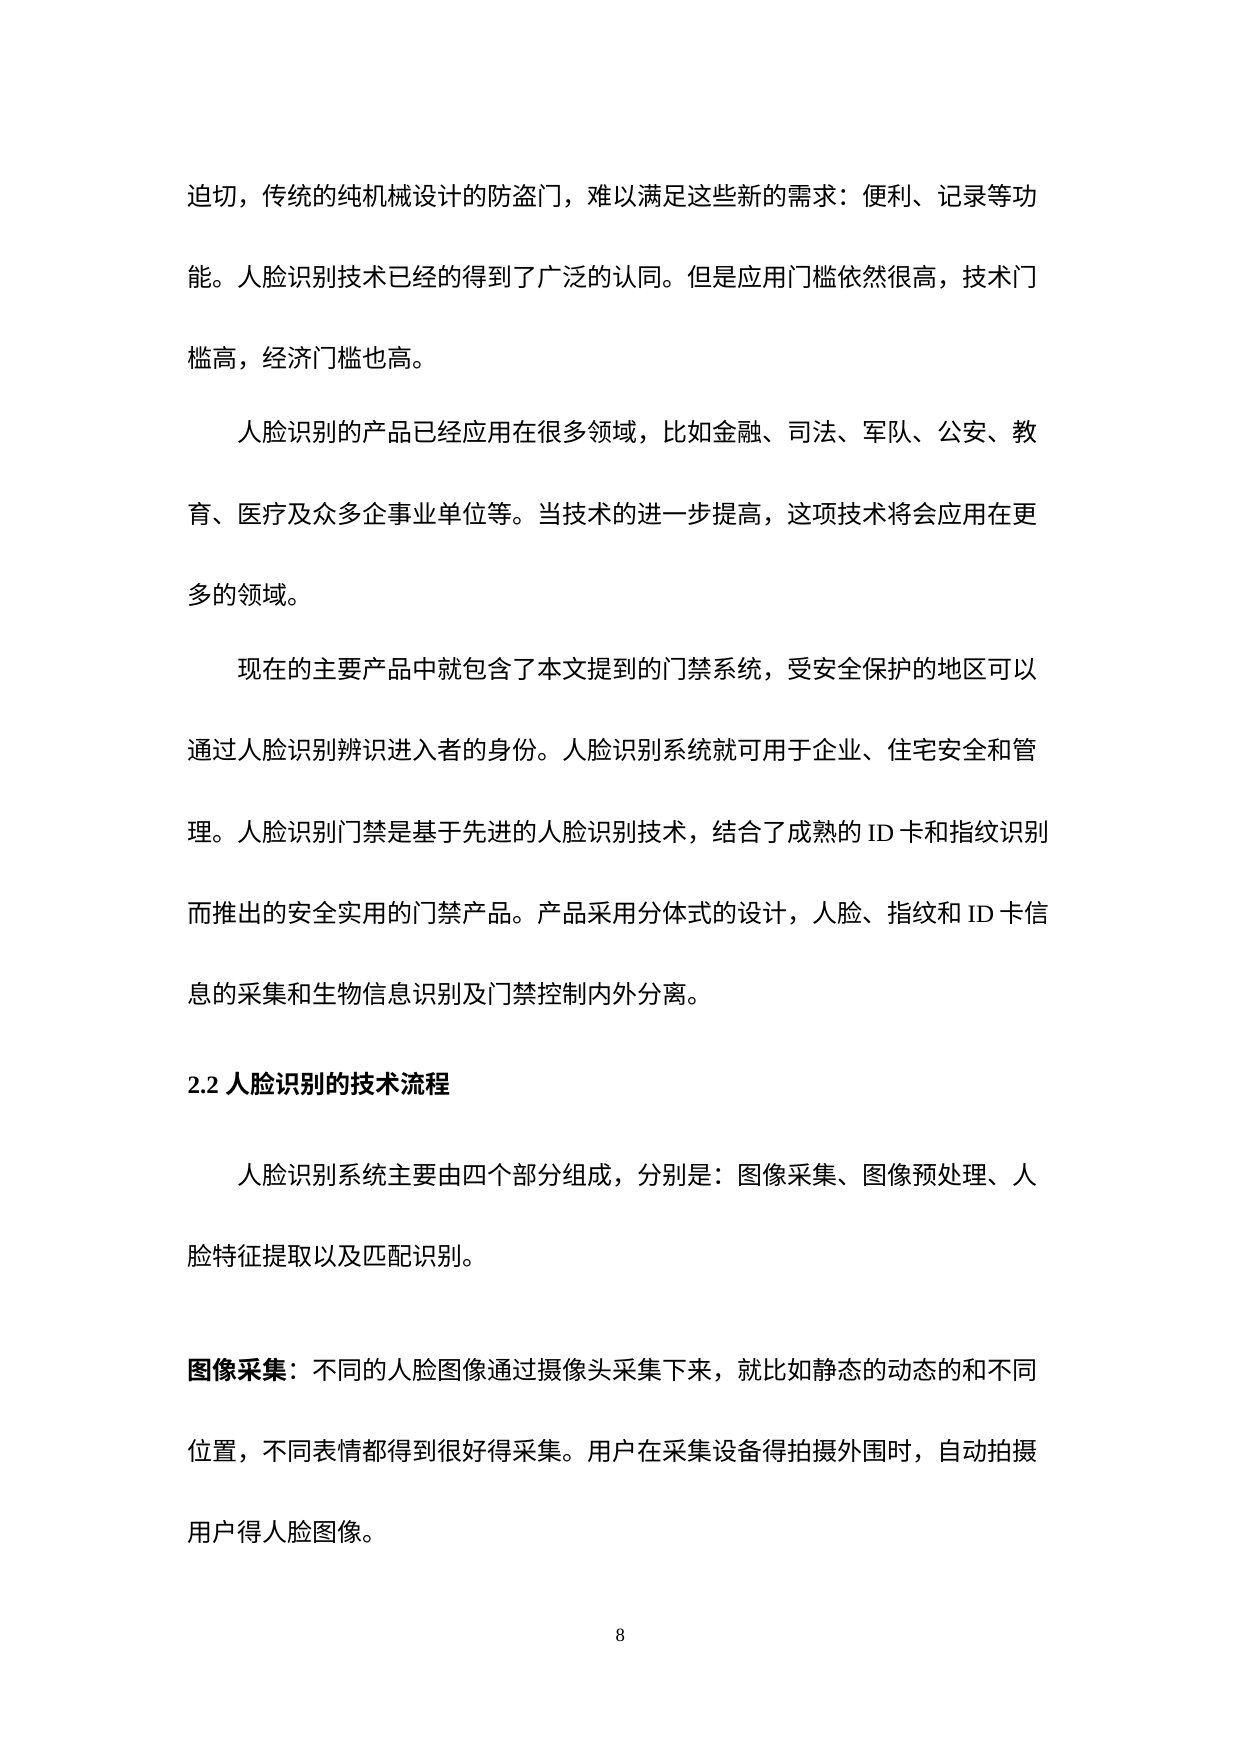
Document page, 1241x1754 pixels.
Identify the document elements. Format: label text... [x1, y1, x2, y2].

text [187, 162, 1053, 389]
text 现在的主要产品中就包含了本文提到的门禁系统，受安全保护的地区可以通过人脸识别辨识进入者的身份。人脸识别系统就可用于企业、住宅安全和管理。人脸识别门禁是基于先进的人脸识别技术，结合了成熟的ID卡和指纹识别而推出的安全实用的门禁产品。产品采用分体式的设计，人脸、指纹和ID卡信息的采集和生物信息识别及门禁控制内外分离。 [187, 635, 1053, 1025]
text 人脸识别系统主要由四个部分组成，分别是：图像采集、图像预处理、人脸特征提取以及匹配识别。 [187, 1141, 1053, 1287]
text 2.2 人脸识别的技术流程 [187, 1050, 1053, 1115]
text 图像采集：不同的人脸图像通过摄像头采集下来，就比如静态的动态的和不同位置，不同表情都得到很好得采集。用户在采集设备得拍摄外围时，自动拍摄用户得人脸图像。 [187, 1336, 1053, 1563]
text 人脸识别的产品已经应用在很多领域，比如金融、司法、军队、公安、教育、医疗及众多企事业单位等。当技术的进一步提高，这项技术将会应用在更多的领域。 [187, 398, 1053, 626]
